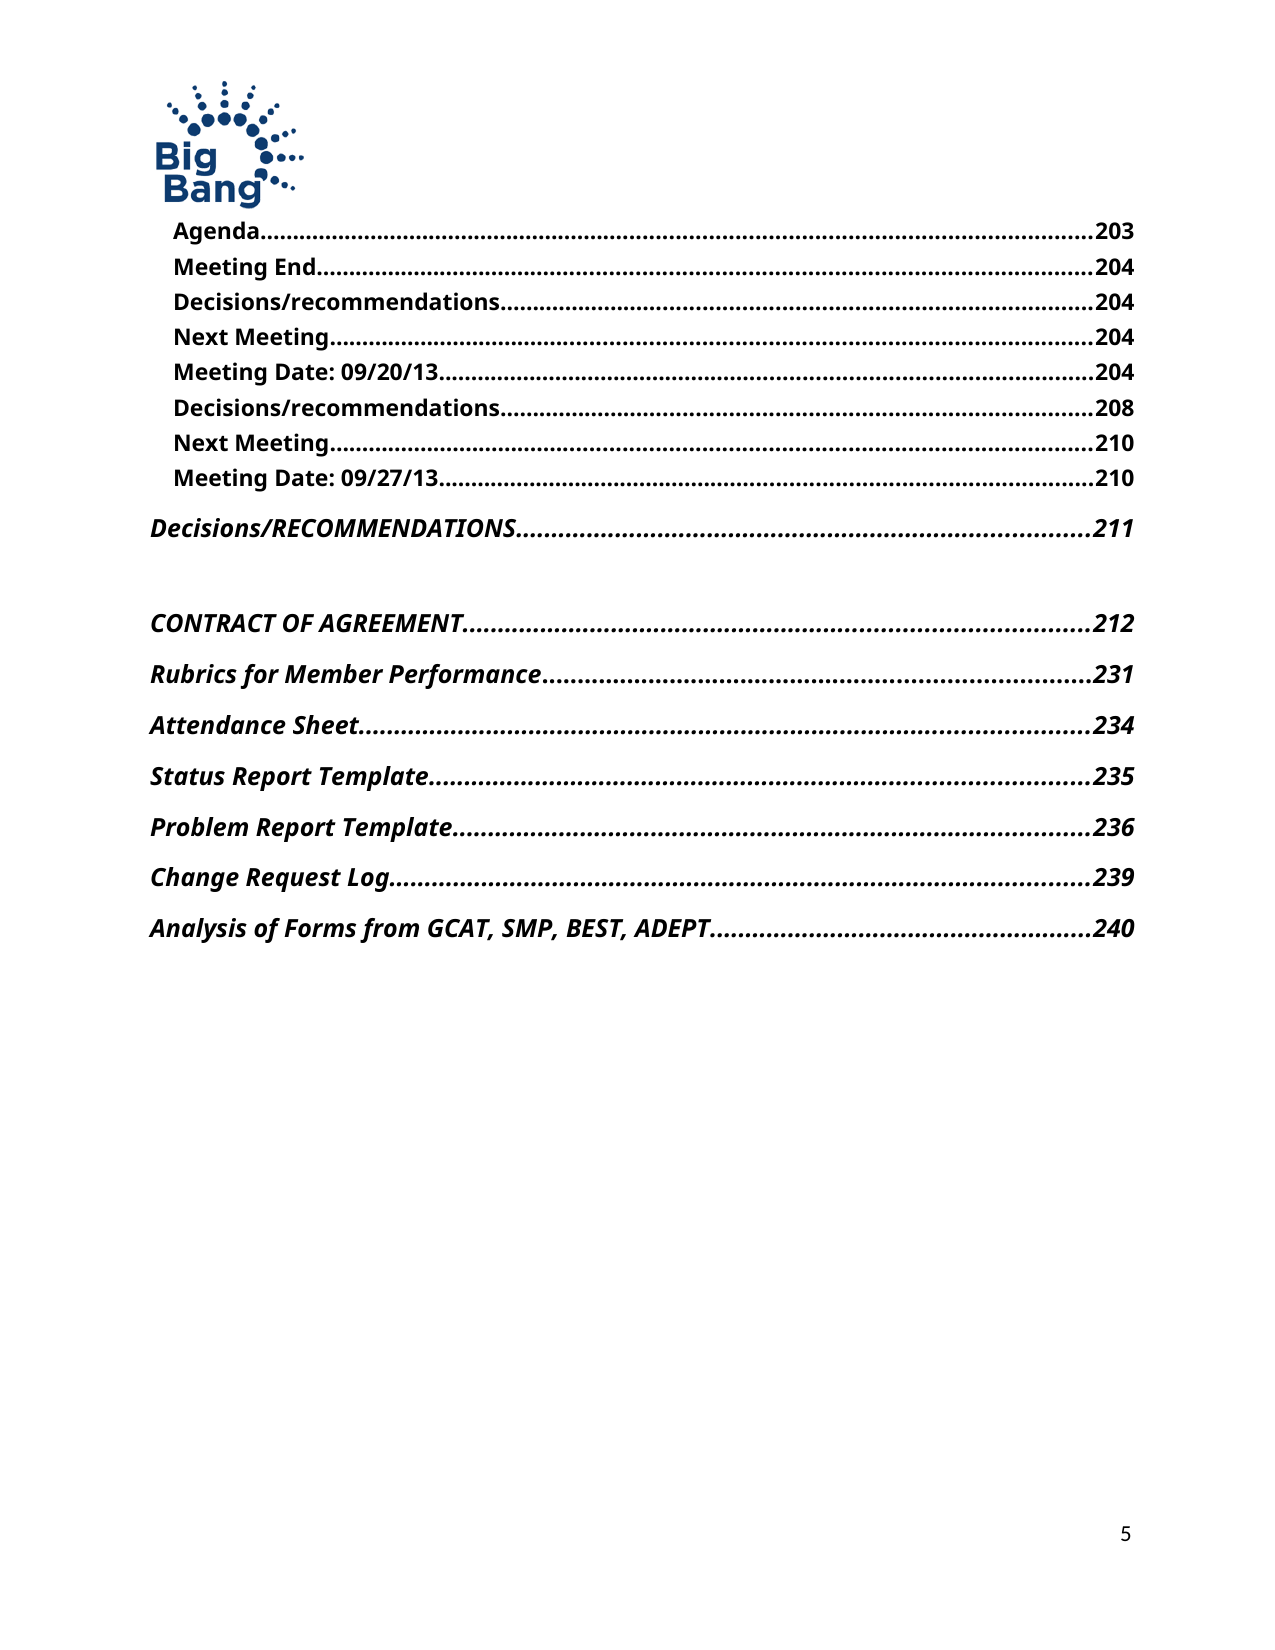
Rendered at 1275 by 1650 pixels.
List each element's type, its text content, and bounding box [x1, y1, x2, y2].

text Decisions/recommendations 208 [173, 392, 1131, 423]
text Agenda 203 [173, 215, 1131, 246]
text Attendance Sheet 234 [150, 708, 1131, 742]
text Problem Report Template 236 [150, 809, 1131, 843]
text Decisions/RECOMMENDATIONS 211 [150, 510, 1131, 544]
text Next Meeting 210 [173, 427, 1131, 458]
text Change Request Log 239 [150, 860, 1131, 894]
text Analysis of Forms from GCAT, SMP, BEST, ADEPT 240 [150, 911, 1131, 945]
text CONTRACT OF AGREEMENT 212 [150, 606, 1131, 640]
text Decisions/recommendations 204 [173, 286, 1131, 317]
picture [139, 75, 312, 216]
text Meeting End 204 [173, 250, 1131, 282]
text Status Report Template 235 [150, 758, 1131, 792]
text Rubrics for Member Performance 231 [150, 657, 1131, 691]
text Next Meeting 204 [173, 321, 1131, 352]
text Meeting Date: 09/20/13 204 [173, 356, 1131, 388]
text Meeting Date: 09/27/13 210 [173, 462, 1131, 493]
